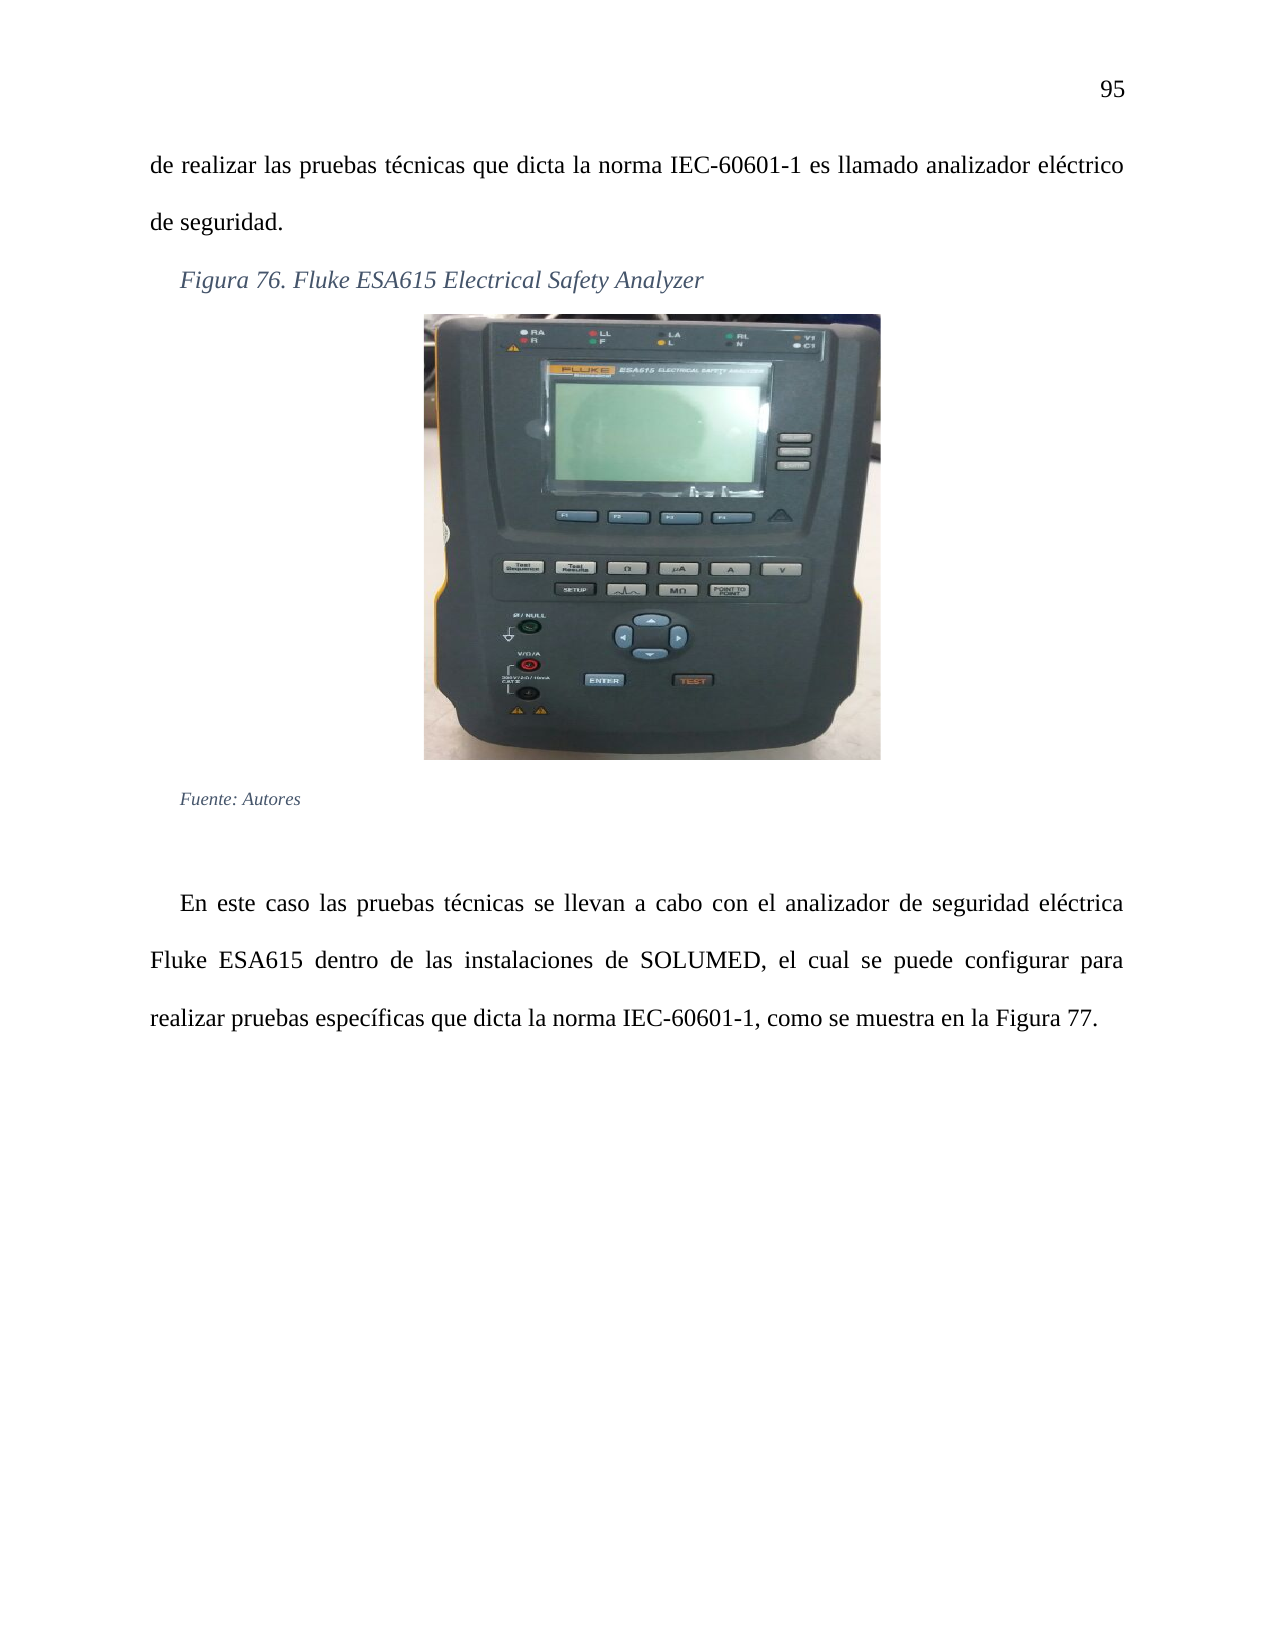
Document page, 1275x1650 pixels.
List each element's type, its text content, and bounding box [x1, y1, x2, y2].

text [150, 150, 1125, 236]
text En este caso las pruebas técnicas se llevan a cabo con el analizador de seguridad eléctrica Fluke ESA615 dentro de las instalaciones de SOLUMED, el cual se puede configurar para realizar pruebas específicas que dicta la norma IEC-60601-1, como se muestra en la Figura 76. [150, 888, 1125, 1032]
text Figura 76. Fluke ESA615 Electrical Safety Analyzer [150, 265, 1125, 294]
picture [423, 314, 881, 760]
text Fuente: Autores [150, 788, 1125, 810]
